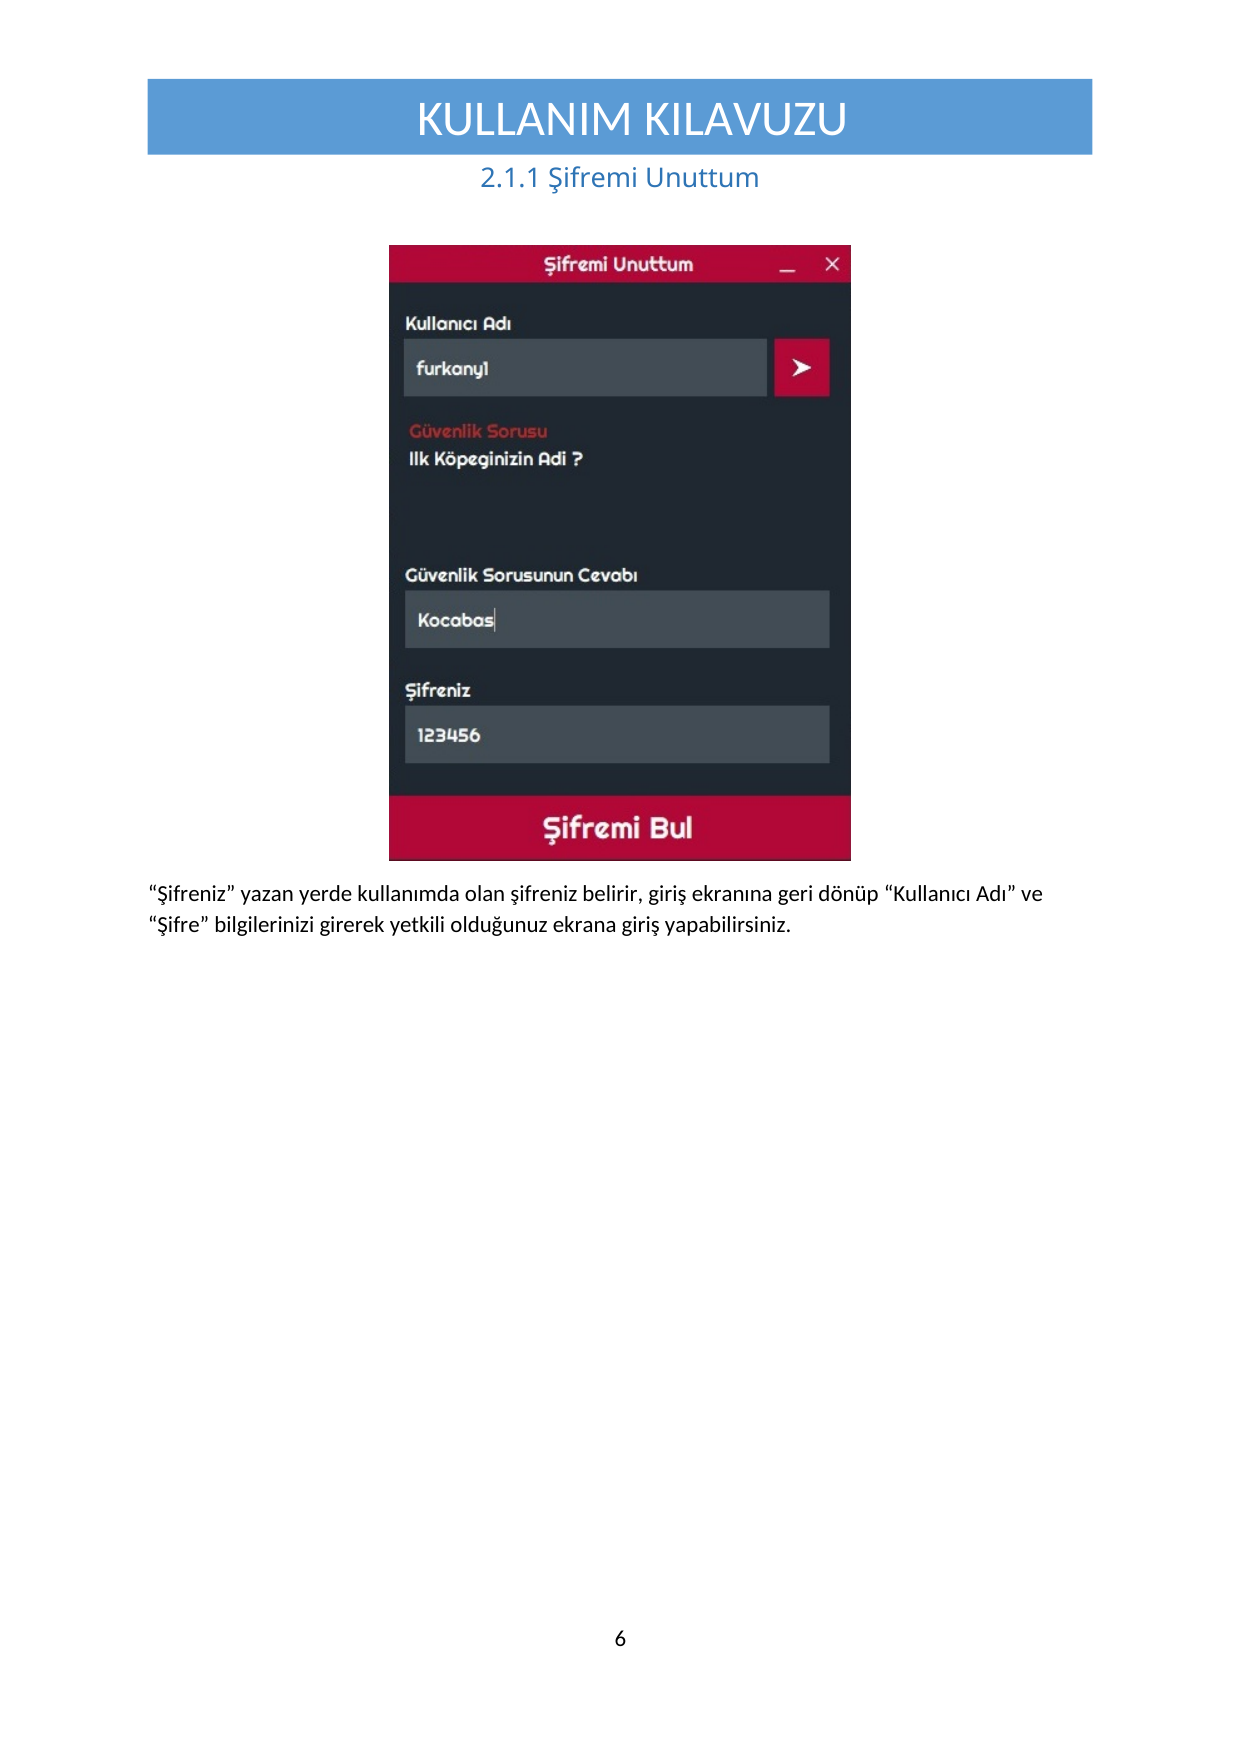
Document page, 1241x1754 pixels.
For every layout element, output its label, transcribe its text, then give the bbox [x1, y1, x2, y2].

subtitle 2.1.1 Şifremi Unuttum [148, 155, 1093, 196]
picture [389, 245, 851, 861]
text “Şifreniz” yazan yerde kullanımda olan şifreniz belirir, giriş ekranına geri dönüp “Kullanıcı Adı” ve “Şifre” bilgilerinizi girerek yetkili olduğunuz ekrana giriş yapabilirsiniz. [148, 879, 1093, 938]
